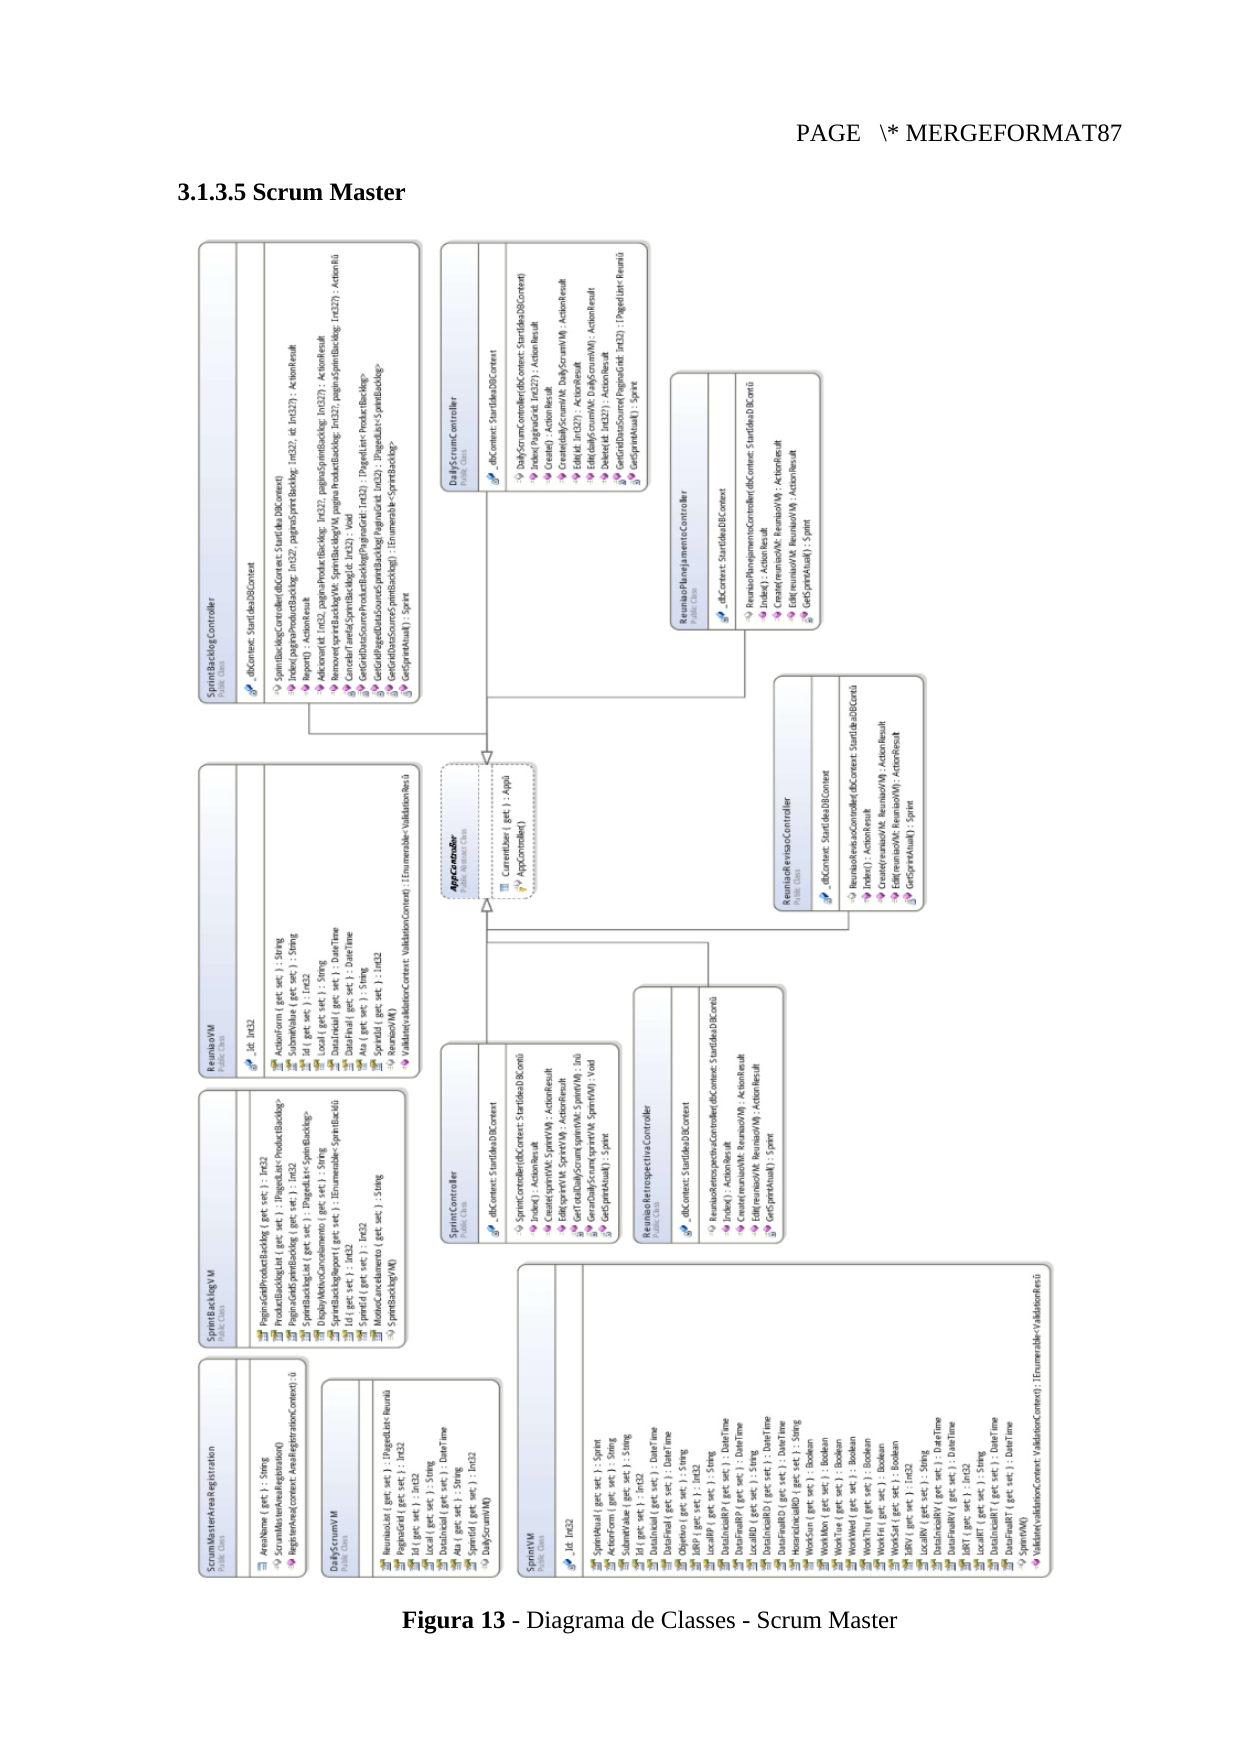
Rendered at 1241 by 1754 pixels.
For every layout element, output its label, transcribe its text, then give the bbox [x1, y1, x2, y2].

picture [179, 225, 1065, 1590]
text Figura 13 - Diagrama de Classes - Scrum Master [177, 1605, 1122, 1634]
subtitle Scrum Master [177, 177, 1122, 206]
